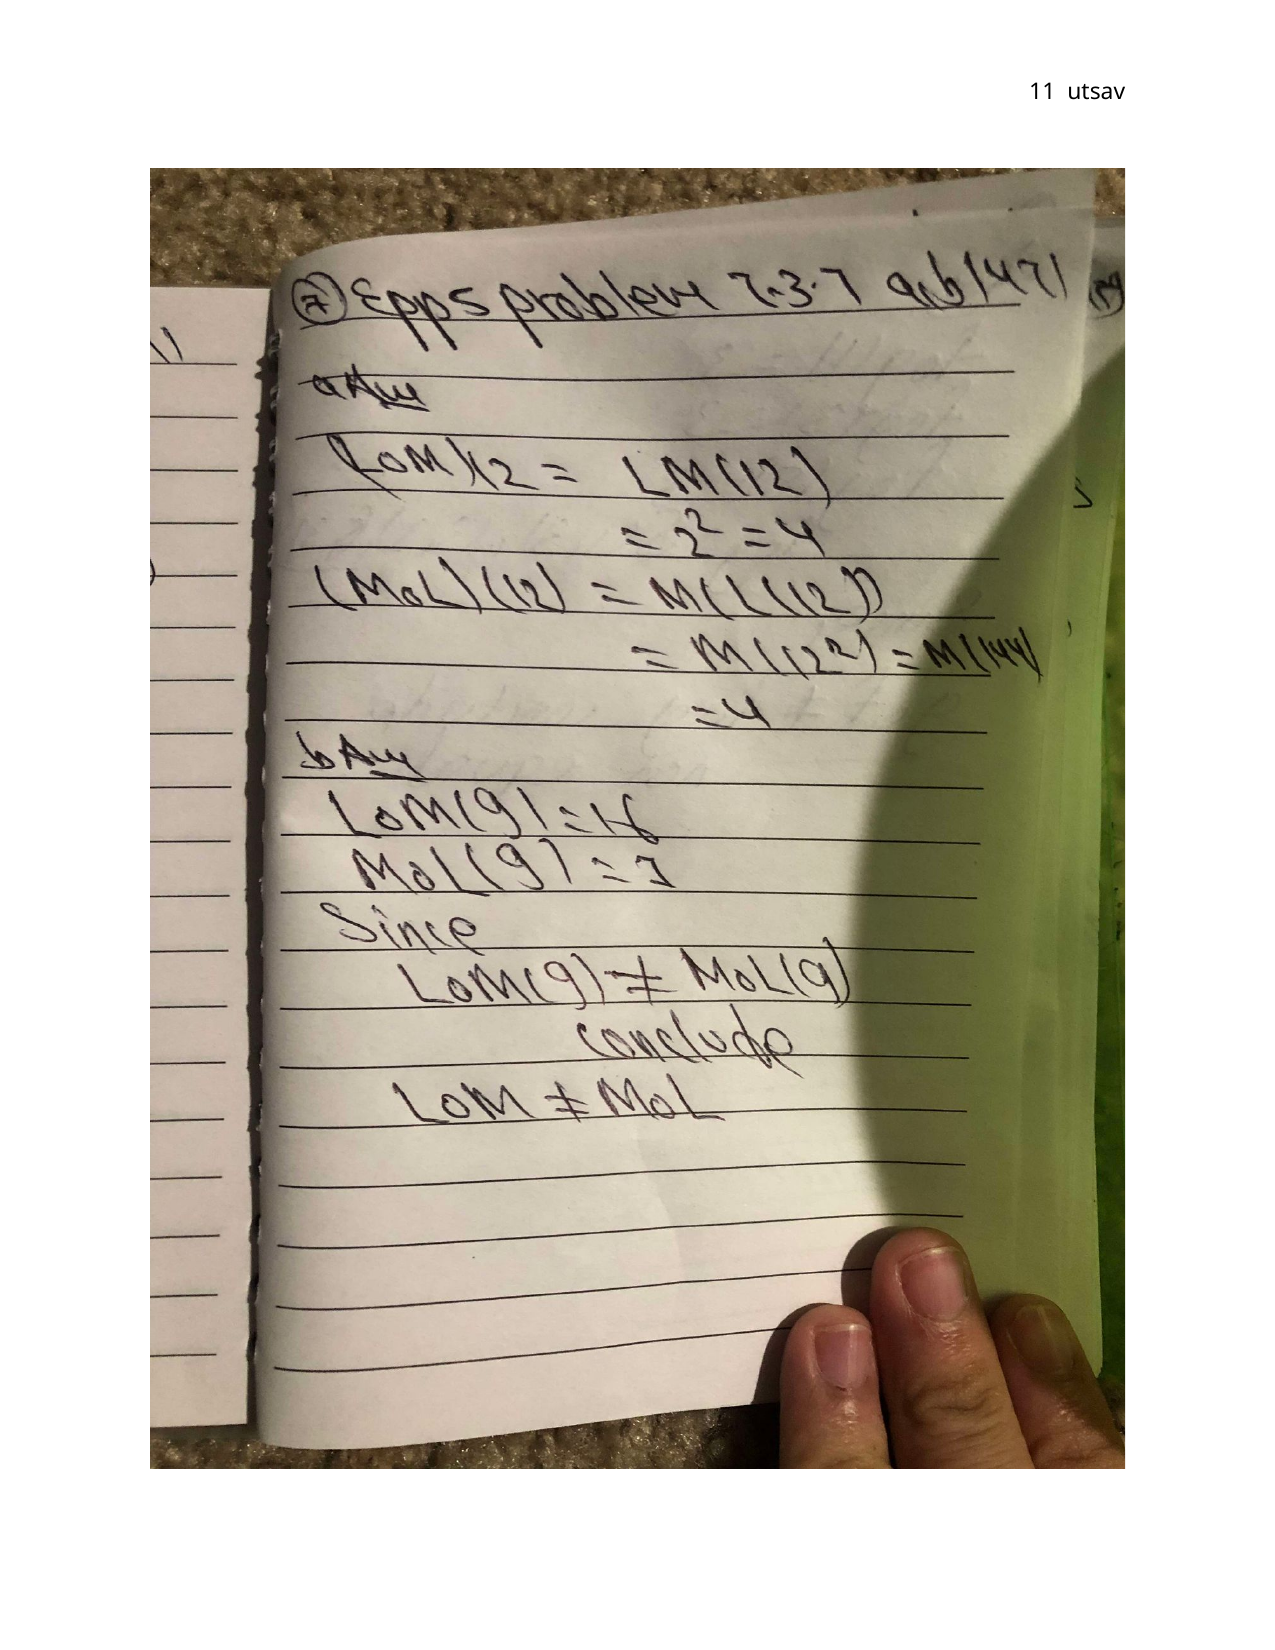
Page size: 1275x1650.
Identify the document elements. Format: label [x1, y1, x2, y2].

picture [150, 168, 1125, 1469]
